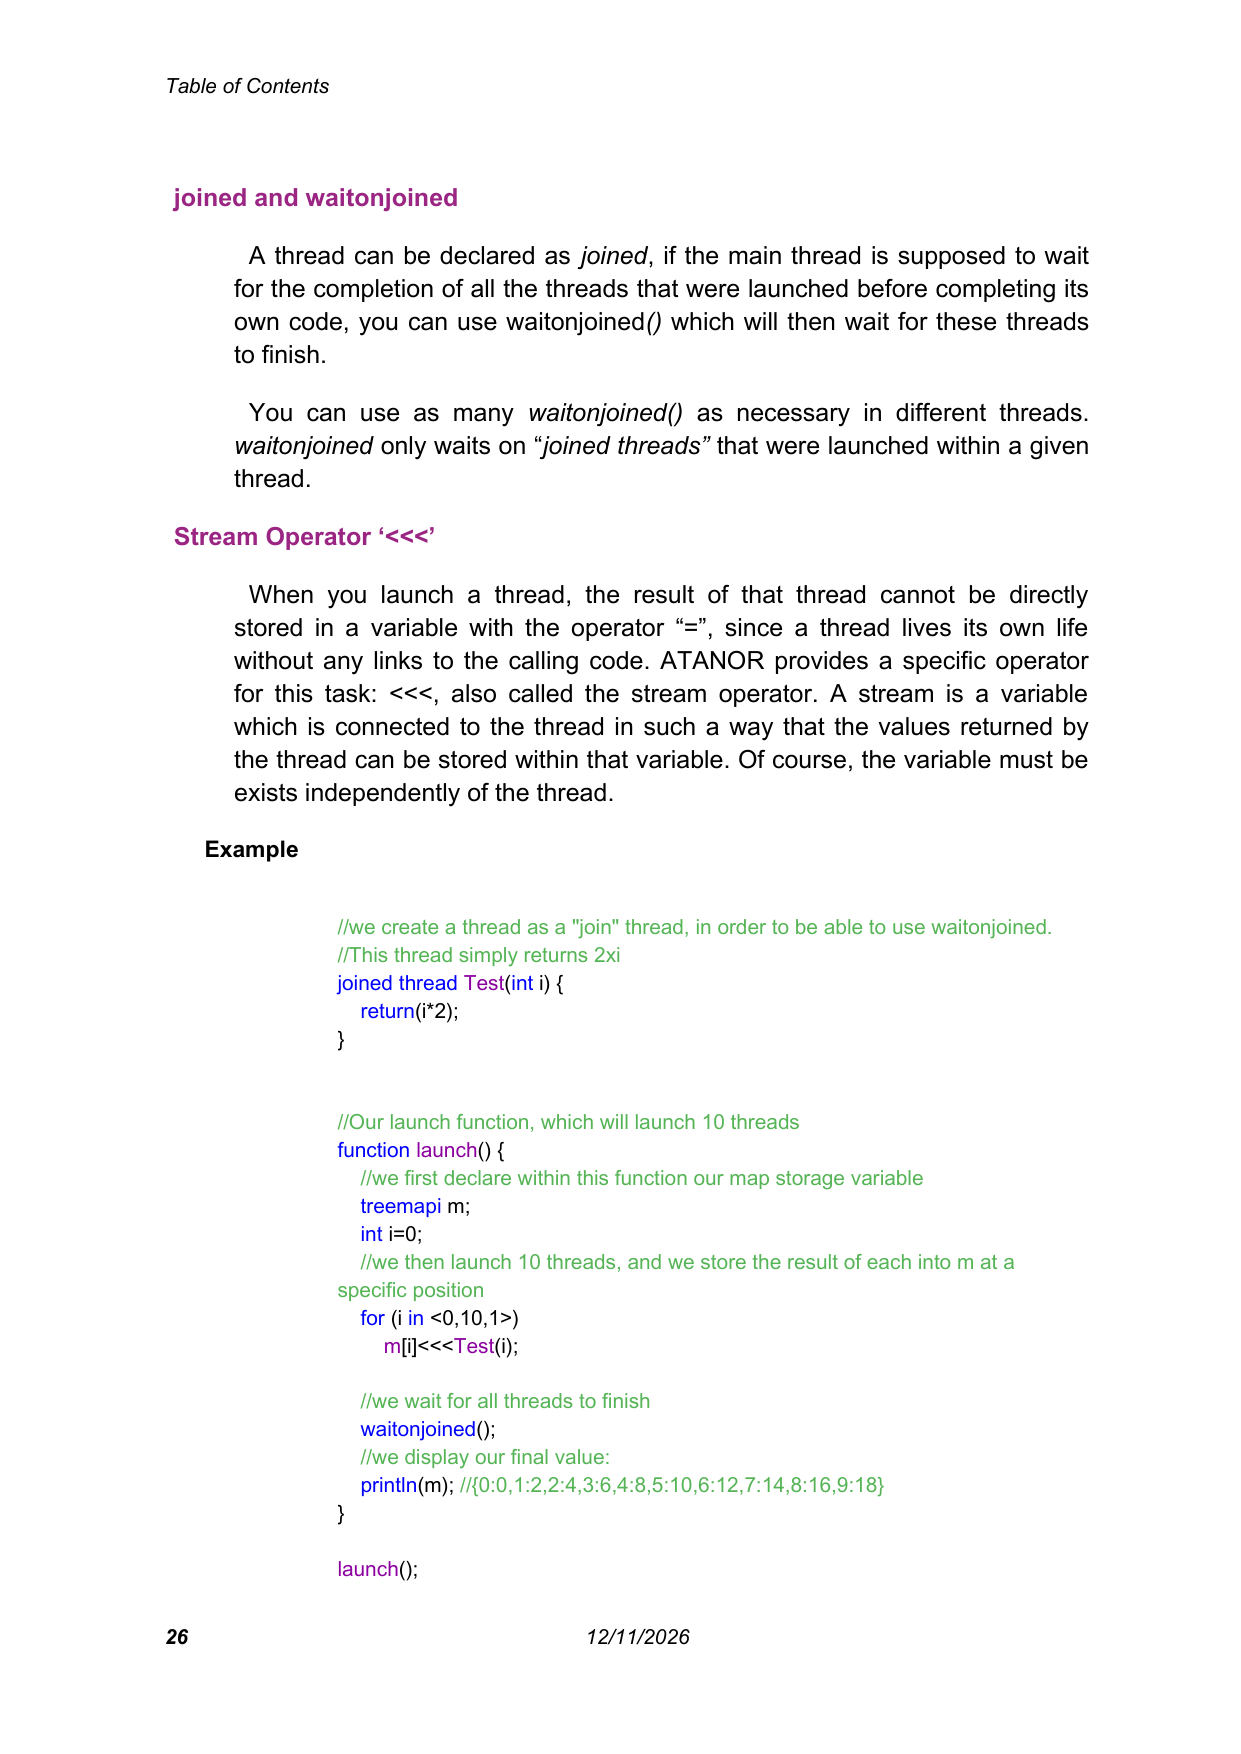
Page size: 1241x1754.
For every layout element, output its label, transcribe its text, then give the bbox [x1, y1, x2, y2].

text //This thread simply returns 2xi [337, 940, 1090, 968]
text When you launch a thread, the result of that thread cannot be directly stored in a variable with the operator “=”, since a thread lives its own life without any links to the calling code. ATANOR provides a specific operator for this task: <<<, also called the stream operator. A stream is a variable which is connected to the thread in such a way that the values returned by the thread can be stored within that variable. Of course, the variable must be exists independently of the thread. [234, 580, 1090, 807]
text function launch() { [337, 1135, 1090, 1163]
text } [337, 1498, 1090, 1526]
text treemapi m; [337, 1191, 1090, 1219]
text //we wait for all threads to finish [337, 1387, 1090, 1414]
text launch(); [337, 1554, 1090, 1582]
text for (i in <0,10,1>) [337, 1303, 1090, 1331]
text You can use as many waitonjoined() as necessary in different threads. waitonjoined only waits on “joined threads” that were launched within a given thread. [234, 398, 1090, 493]
text //we display our final value: [337, 1442, 1090, 1470]
text int i=0; [337, 1219, 1090, 1247]
text m[i]<<<Test(i); [337, 1331, 1090, 1359]
text A thread can be declared as joined, if the main thread is supposed to wait for the completion of all the threads that were launched before completing its own code, you can use waitonjoined() which will then wait for these threads to finish. [234, 241, 1090, 369]
text println(m); //{0:0,1:2,2:4,3:6,4:8,5:10,6:12,7:14,8:16,9:18} [337, 1470, 1090, 1498]
subtitle Example [204, 836, 1090, 863]
text } [337, 1024, 1090, 1052]
text return(i*2); [337, 996, 1090, 1024]
text joined thread Test(int i) { [337, 968, 1090, 996]
text waitonjoined(); [337, 1414, 1090, 1442]
text //we create a thread as a "join" thread, in order to be able to use waitonjoined. [337, 912, 1090, 940]
text //we then launch 10 threads, and we store the result of each into m at a specific position [337, 1247, 1090, 1303]
subtitle joined and waitonjoined [174, 183, 1090, 212]
text //we first declare within this function our map storage variable [337, 1163, 1090, 1191]
text //Our launch function, which will launch 10 threads [337, 1107, 1090, 1135]
subtitle Stream Operator ‘<<<’ [174, 522, 1090, 551]
